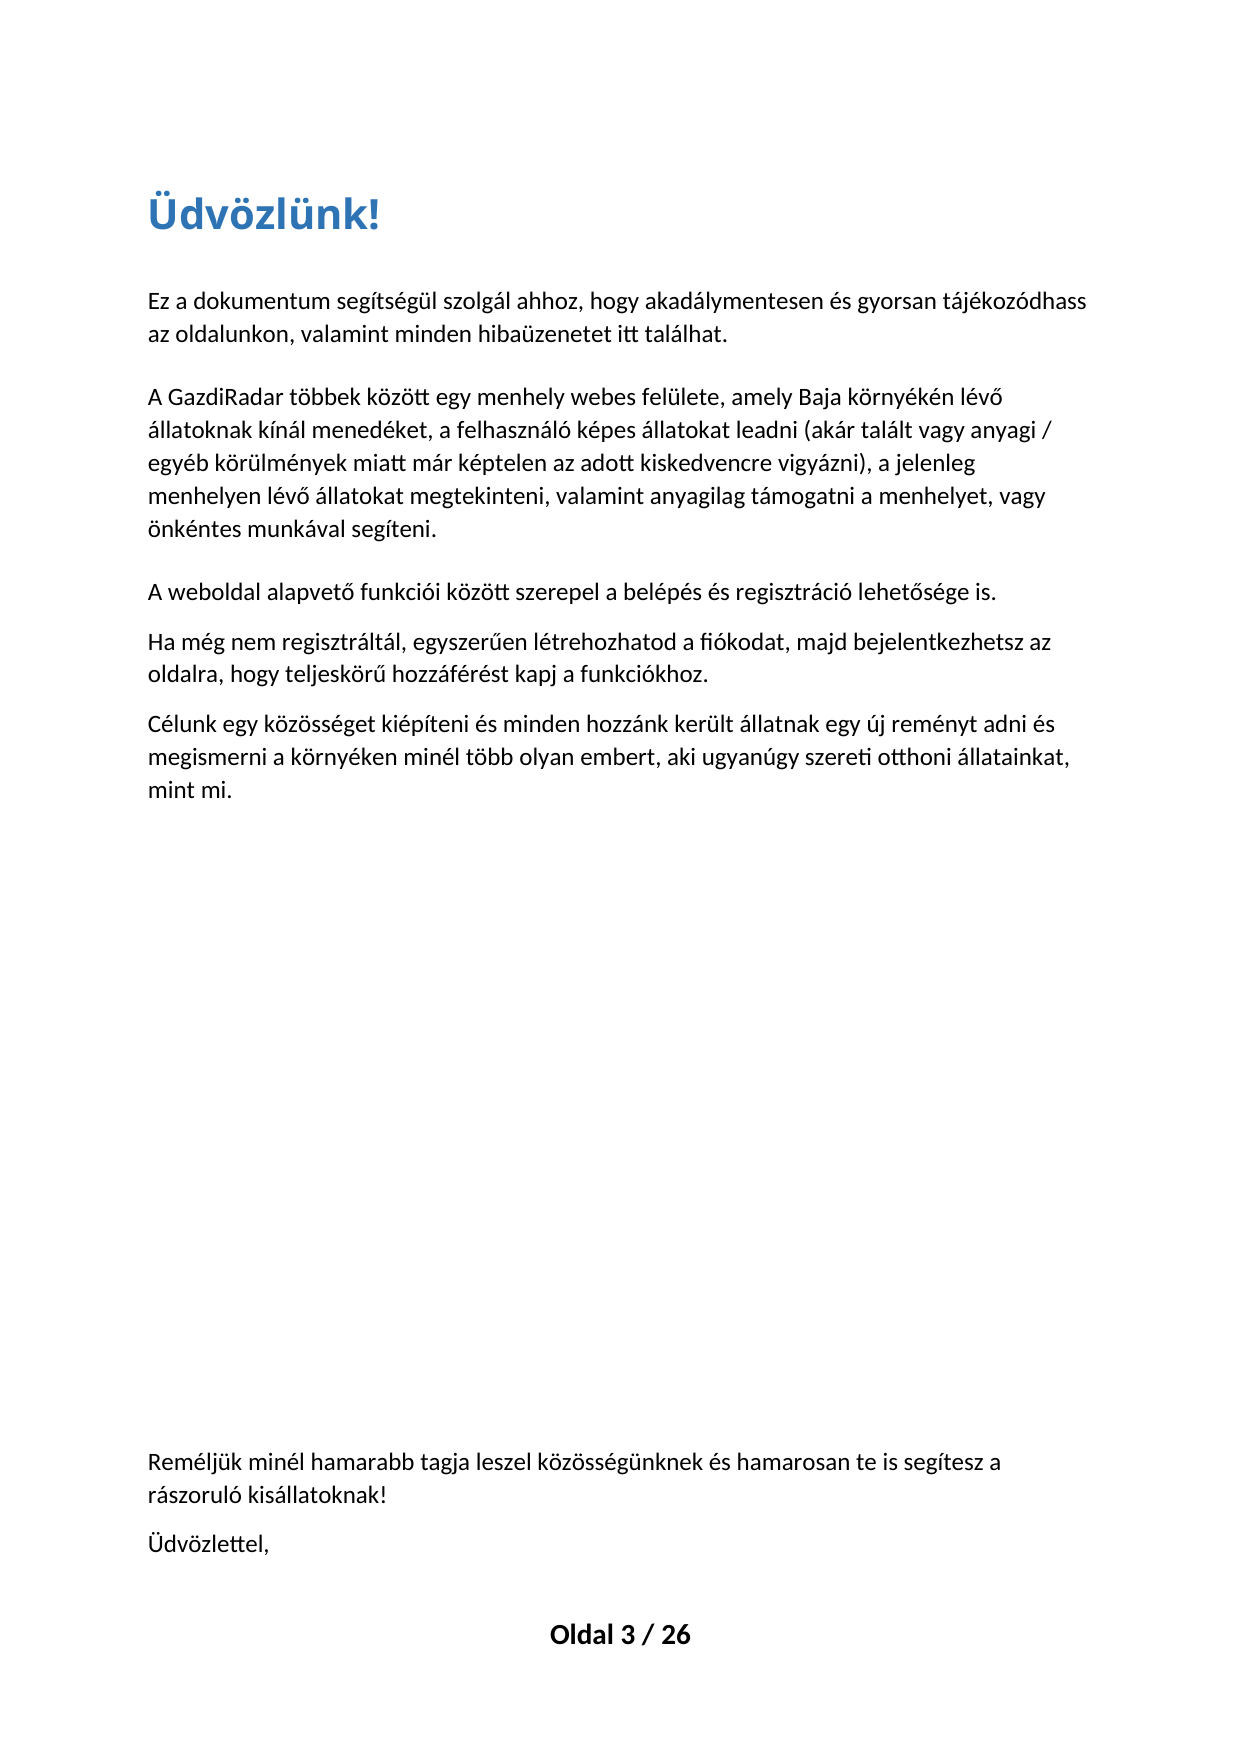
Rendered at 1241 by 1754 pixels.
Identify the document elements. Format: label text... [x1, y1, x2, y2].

text Célunk egy közösséget kiépíteni és minden hozzánk került állatnak egy új reményt adni és megismerni a környéken minél több olyan embert, aki ugyanúgy szereti otthoni állatainkat, mint mi. [148, 708, 1092, 804]
text Ha még nem regisztráltál, egyszerűen létrehozhatod a fiókodat, majd bejelentkezhetsz az oldalra, hogy teljeskörű hozzáférést kapj a funkciókhoz. [148, 626, 1092, 689]
text Reméljük minél hamarabb tagja leszel közösségünknek és hamarosan te is segítesz a rászoruló kisállatoknak! [148, 1446, 1092, 1509]
text Ez a dokumentum segítségül szolgál ahhoz, hogy akadálymentesen és gyorsan tájékozódhass az oldalunkon, valamint minden hibaüzenetet itt találhat. A GazdiRadar többek között egy menhely webes felülete, amely Baja környékén lévő állatoknak kínál menedéket, a felhasználó képes állatokat leadni (akár talált vagy anyagi / egyéb körülmények miatt már képtelen az adott kiskedvencre vigyázni), a jelenleg menhelyen lévő állatokat megtekinteni, valamint anyagilag támogatni a menhelyet, vagy önkéntes munkával segíteni. A weboldal alapvető funkciói között szerepel a belépés és regisztráció lehetősége is. [148, 255, 1092, 607]
text Üdvözlettel, [148, 1528, 1092, 1559]
subtitle Üdvözlünk! [148, 185, 1092, 242]
